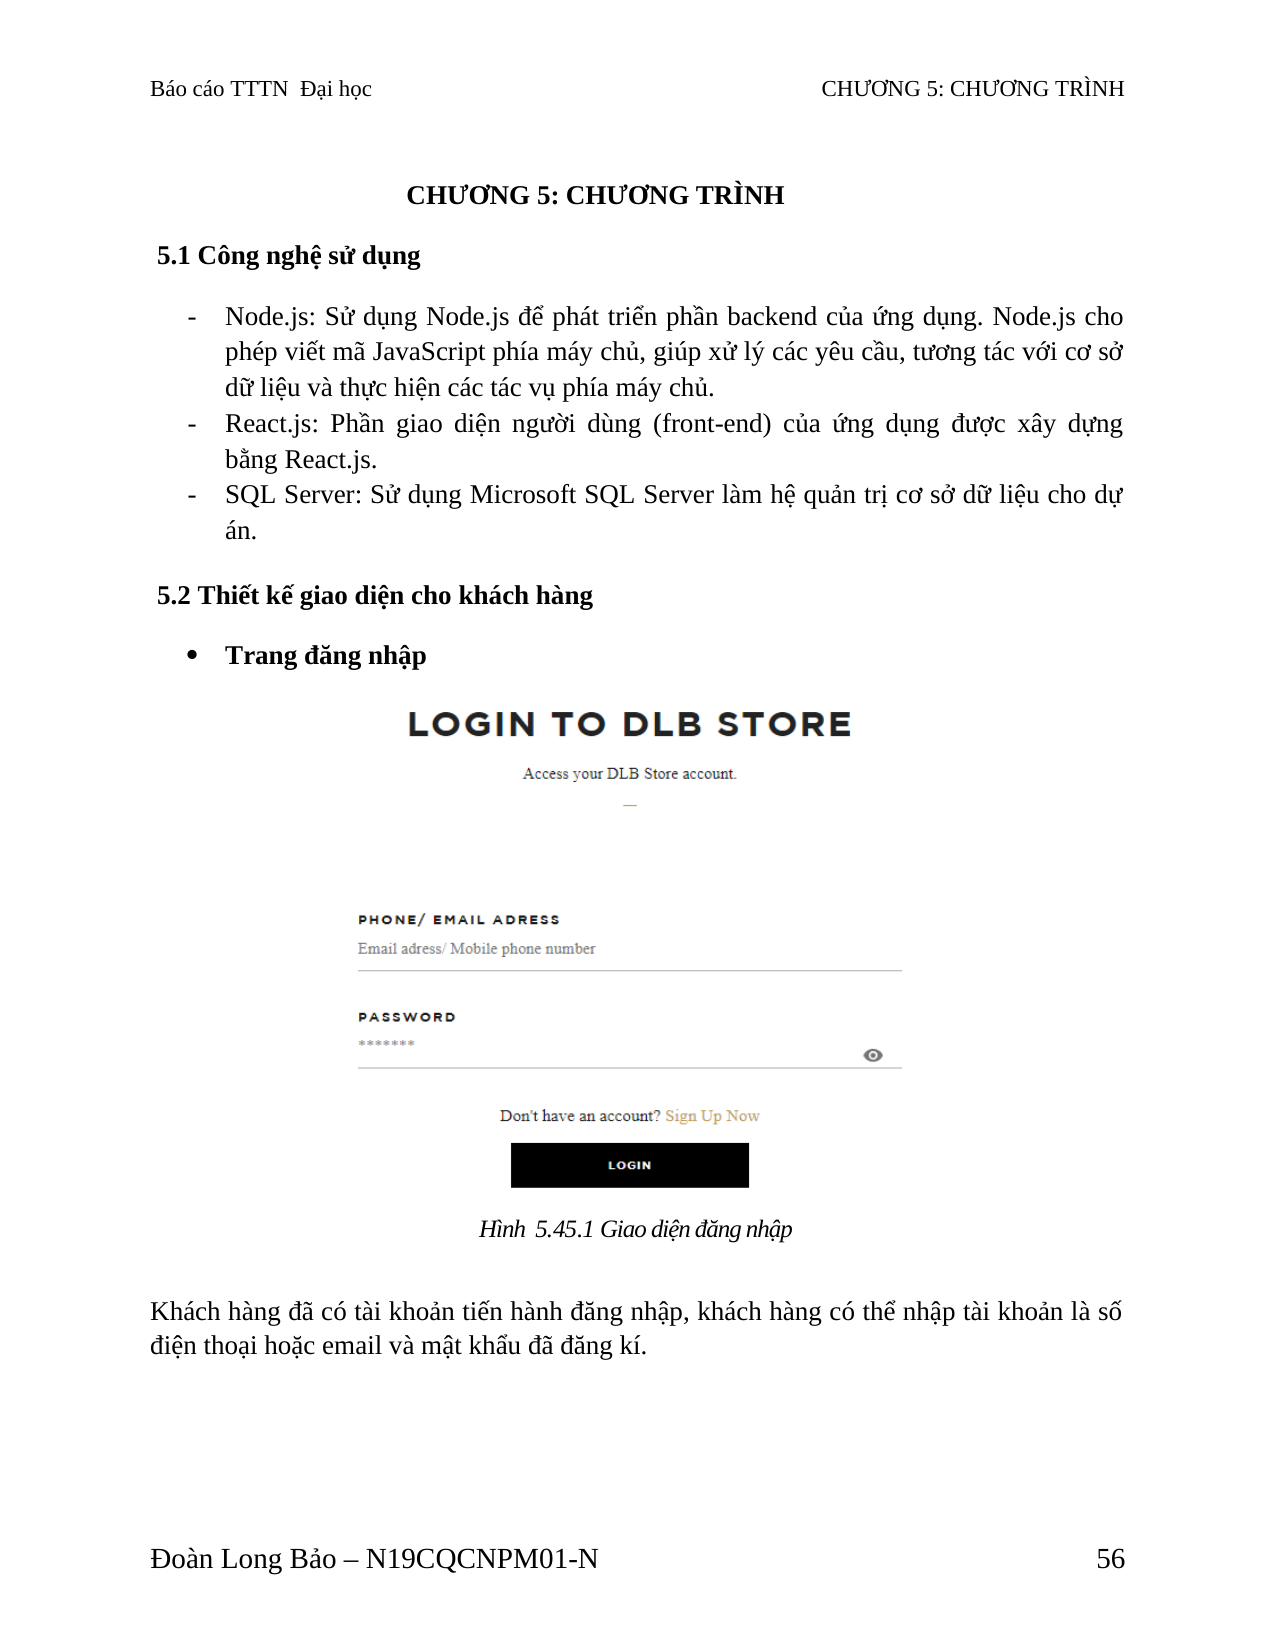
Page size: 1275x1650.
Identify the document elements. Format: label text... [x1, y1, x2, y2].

text Khách hàng đã có tài khoản tiến hành đăng nhập, khách hàng có thể nhập tài khoản là số điện thoại hoặc email và mật khẩu đã đăng kí. [150, 1295, 1125, 1360]
picture [289, 696, 985, 1195]
subtitle 5.1 Công nghệ sử dụng [150, 239, 1125, 271]
subtitle CHƯƠNG TRÌNH [66, 179, 1125, 210]
subtitle 5.2 Thiết kế giao diện cho khách hàng [150, 579, 1125, 610]
list React.js: Phần giao diện người dùng (front-end) của ứng dụng được xây dựng bằng React.js. [187, 407, 1125, 474]
list Node.js: Sử dụng Node.js để phát triển phần backend của ứng dụng. Node.js cho phép viết mã JavaScript phía máy chủ, giúp xử lý các yêu cầu, tương tác với cơ sở dữ liệu và thực hiện các tác vụ phía máy chủ. [187, 300, 1125, 402]
list SQL Server: Sử dụng Microsoft SQL Server làm hệ quản trị cơ sở dữ liệu cho dự án. [187, 478, 1125, 545]
list Trang đăng nhập [187, 639, 1125, 671]
